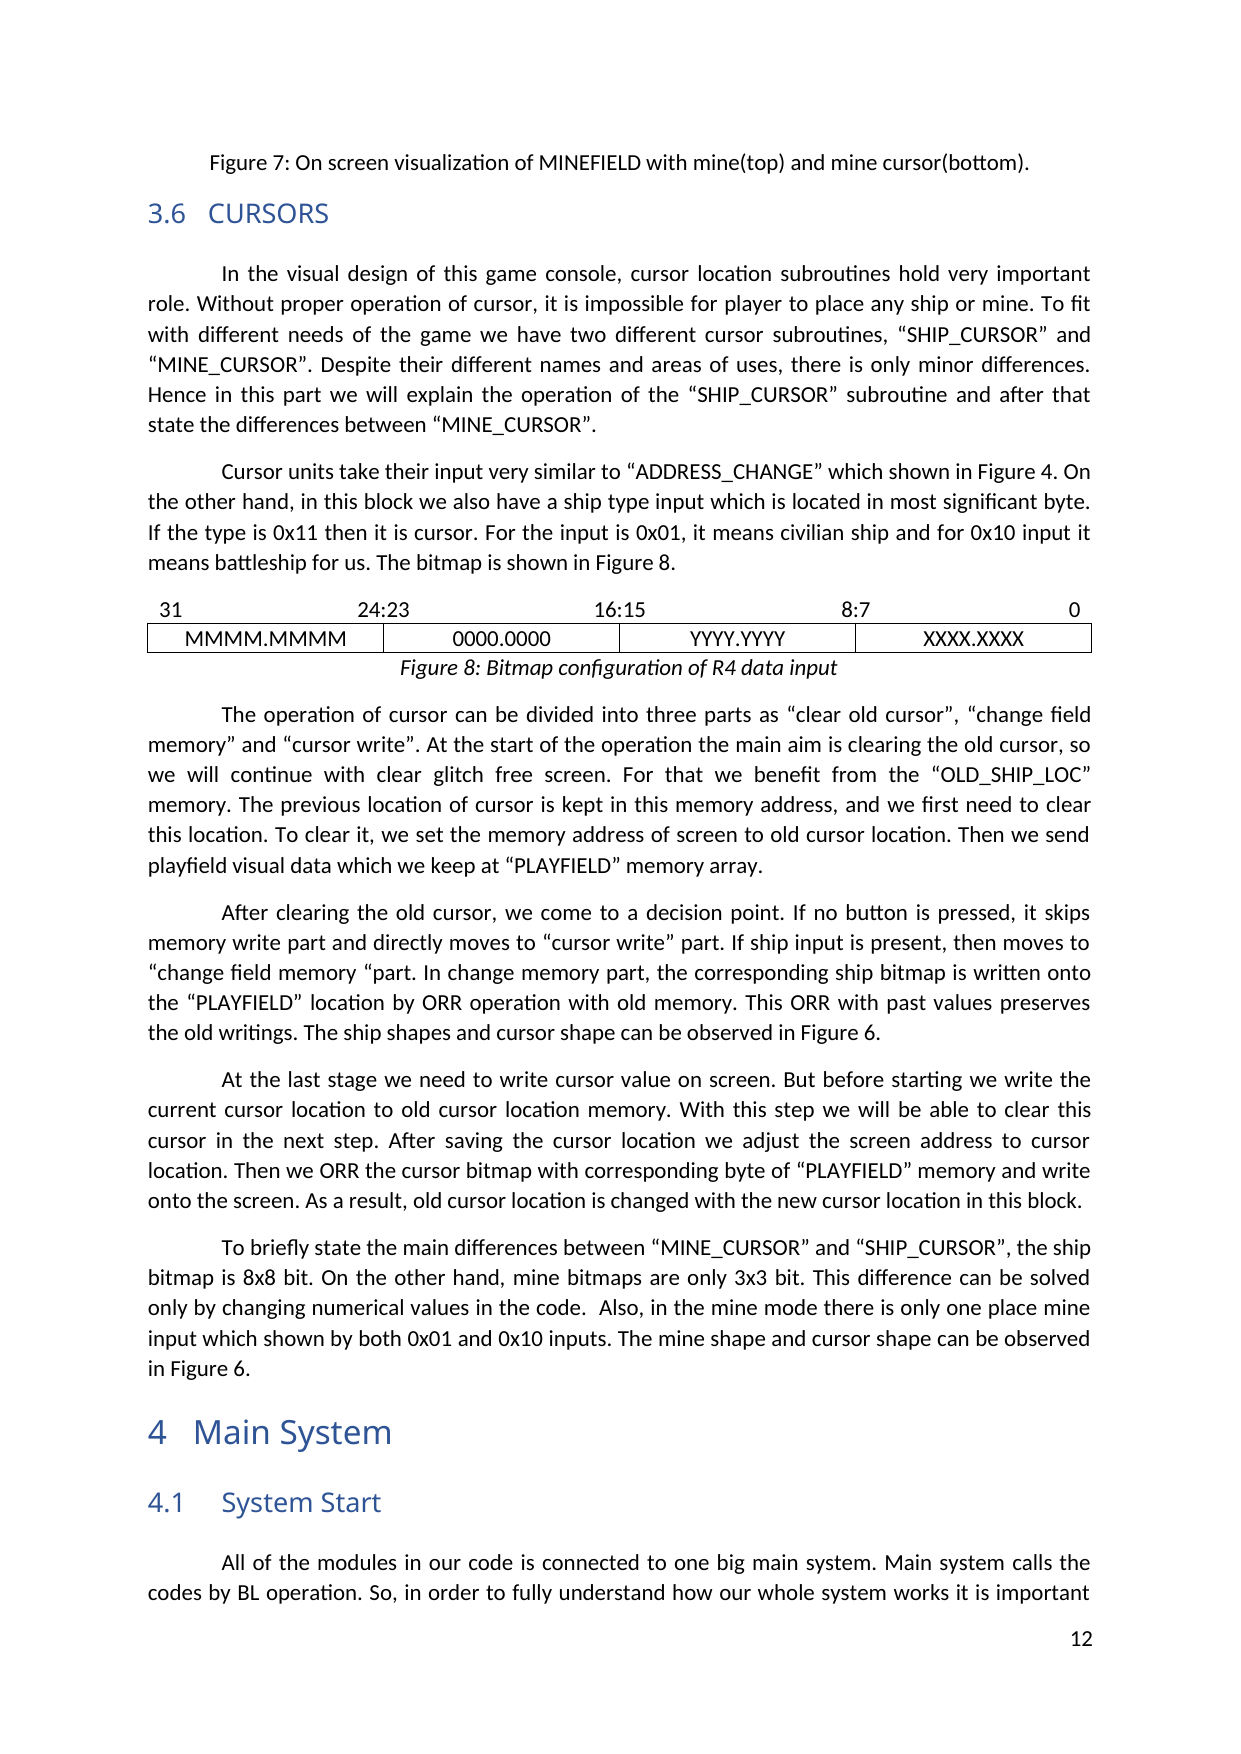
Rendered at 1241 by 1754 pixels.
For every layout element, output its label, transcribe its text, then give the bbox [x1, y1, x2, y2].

table_cell YYYY.YYYY [620, 624, 855, 652]
text In the visual design of this game console, cursor location subroutines hold very important role. Without proper operation of cursor, it is impossible for player to place any ship or mine. To fit with different needs of the game we have two different cursor subroutines, “SHIP_CURSOR” and “MINE_CURSOR”. Despite their different names and areas of uses, there is only minor differences. Hence in this part we will explain the operation of the “SHIP_CURSOR” subroutine and after that state the differences between “MINE_CURSOR”. [148, 259, 1093, 438]
table_cell MMMM.MMMM [148, 624, 383, 652]
text Figure 7: On screen visualization of MINEFIELD with mine(top) and mine cursor(bottom). [148, 148, 1093, 176]
text At the last stage we need to write cursor value on screen. But before starting we write the current cursor location to old cursor location memory. With this step we will be able to clear this cursor in the next step. After saving the cursor location we adjust the screen address to cursor location. Then we ORR the cursor bitmap with corresponding byte of “PLAYFIELD” memory and write onto the screen. As a result, old cursor location is changed with the new cursor location in this block. [148, 1065, 1093, 1214]
subtitle Main System [148, 1409, 1093, 1454]
text After clearing the old cursor, we come to a decision point. If no button is pressed, it skips memory write part and directly moves to “cursor write” part. If ship input is present, then moves to “change field memory “part. In change memory part, the corresponding ship bitmap is written onto the “PLAYFIELD” location by ORR operation with old memory. This ORR with past values preserves the old writings. The ship shapes and cursor shape can be observed in Figure 6. [148, 898, 1093, 1046]
text Cursor units take their input very similar to “ADDRESS_CHANGE” which shown in Figure 4. On the other hand, in this block we also have a ship type input which is located in most significant byte. If the type is 0x11 then it is cursor. For the input is 0x01, it means civilian ship and for 0x10 input it means battleship for us. The bitmap is shown in Figure 8. [148, 457, 1093, 576]
text Figure 8: Bitmap configuration of R4 data input [148, 653, 1093, 681]
table_header 31 [148, 595, 265, 623]
table_header 0 [974, 595, 1092, 623]
text To briefly state the main differences between “MINE_CURSOR” and “SHIP_CURSOR”, the ship bitmap is 8x8 bit. On the other hand, mine bitmaps are only 3x3 bit. This difference can be solved only by changing numerical values in the code. Also, in the mine mode there is only one place mine input which shown by both 0x01 and 0x10 inputs. The mine shape and cursor shape can be observed in Figure 6. [148, 1233, 1093, 1382]
table_header 8:7 [738, 595, 974, 623]
table_header 16:15 [501, 595, 738, 623]
table_header 24:23 [265, 595, 501, 623]
table_cell XXXX.XXXX [856, 624, 1091, 652]
table_cell 0000.0000 [384, 624, 619, 652]
subtitle CURSORS [148, 194, 1093, 231]
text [148, 1548, 1093, 1606]
subtitle System Start [148, 1483, 1093, 1520]
text The operation of cursor can be divided into three parts as “clear old cursor”, “change field memory” and “cursor write”. At the start of the operation the main aim is clearing the old cursor, so we will continue with clear glitch free screen. For that we benefit from the “OLD_SHIP_LOC” memory. The previous location of cursor is kept in this memory address, and we first need to clear this location. To clear it, we set the memory address of screen to old cursor location. Then we send playfield visual data which we keep at “PLAYFIELD” memory array. [148, 700, 1093, 879]
